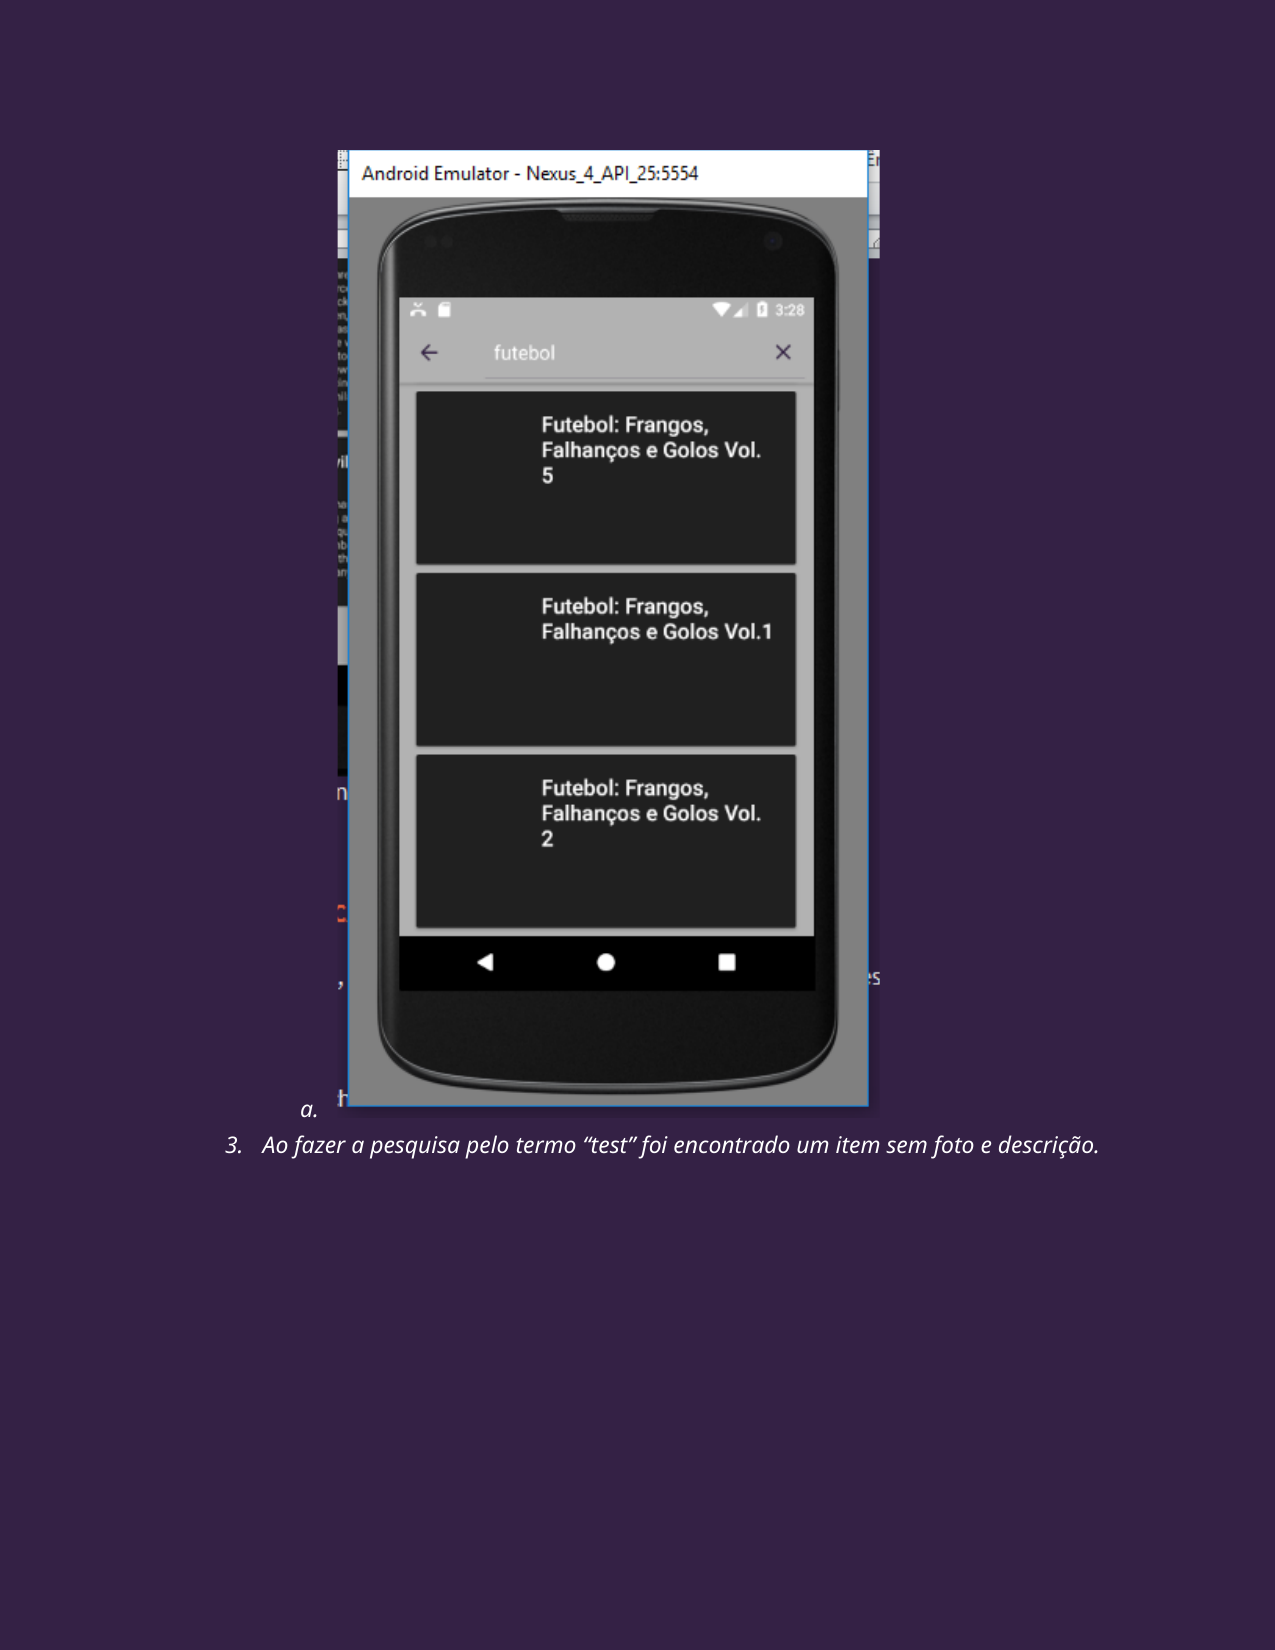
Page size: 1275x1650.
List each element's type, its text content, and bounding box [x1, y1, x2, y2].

picture [337, 150, 880, 1118]
list Ao fazer a pesquisa pelo termo “test” foi encontrado um item sem foto e descrição. [225, 1129, 1125, 1160]
